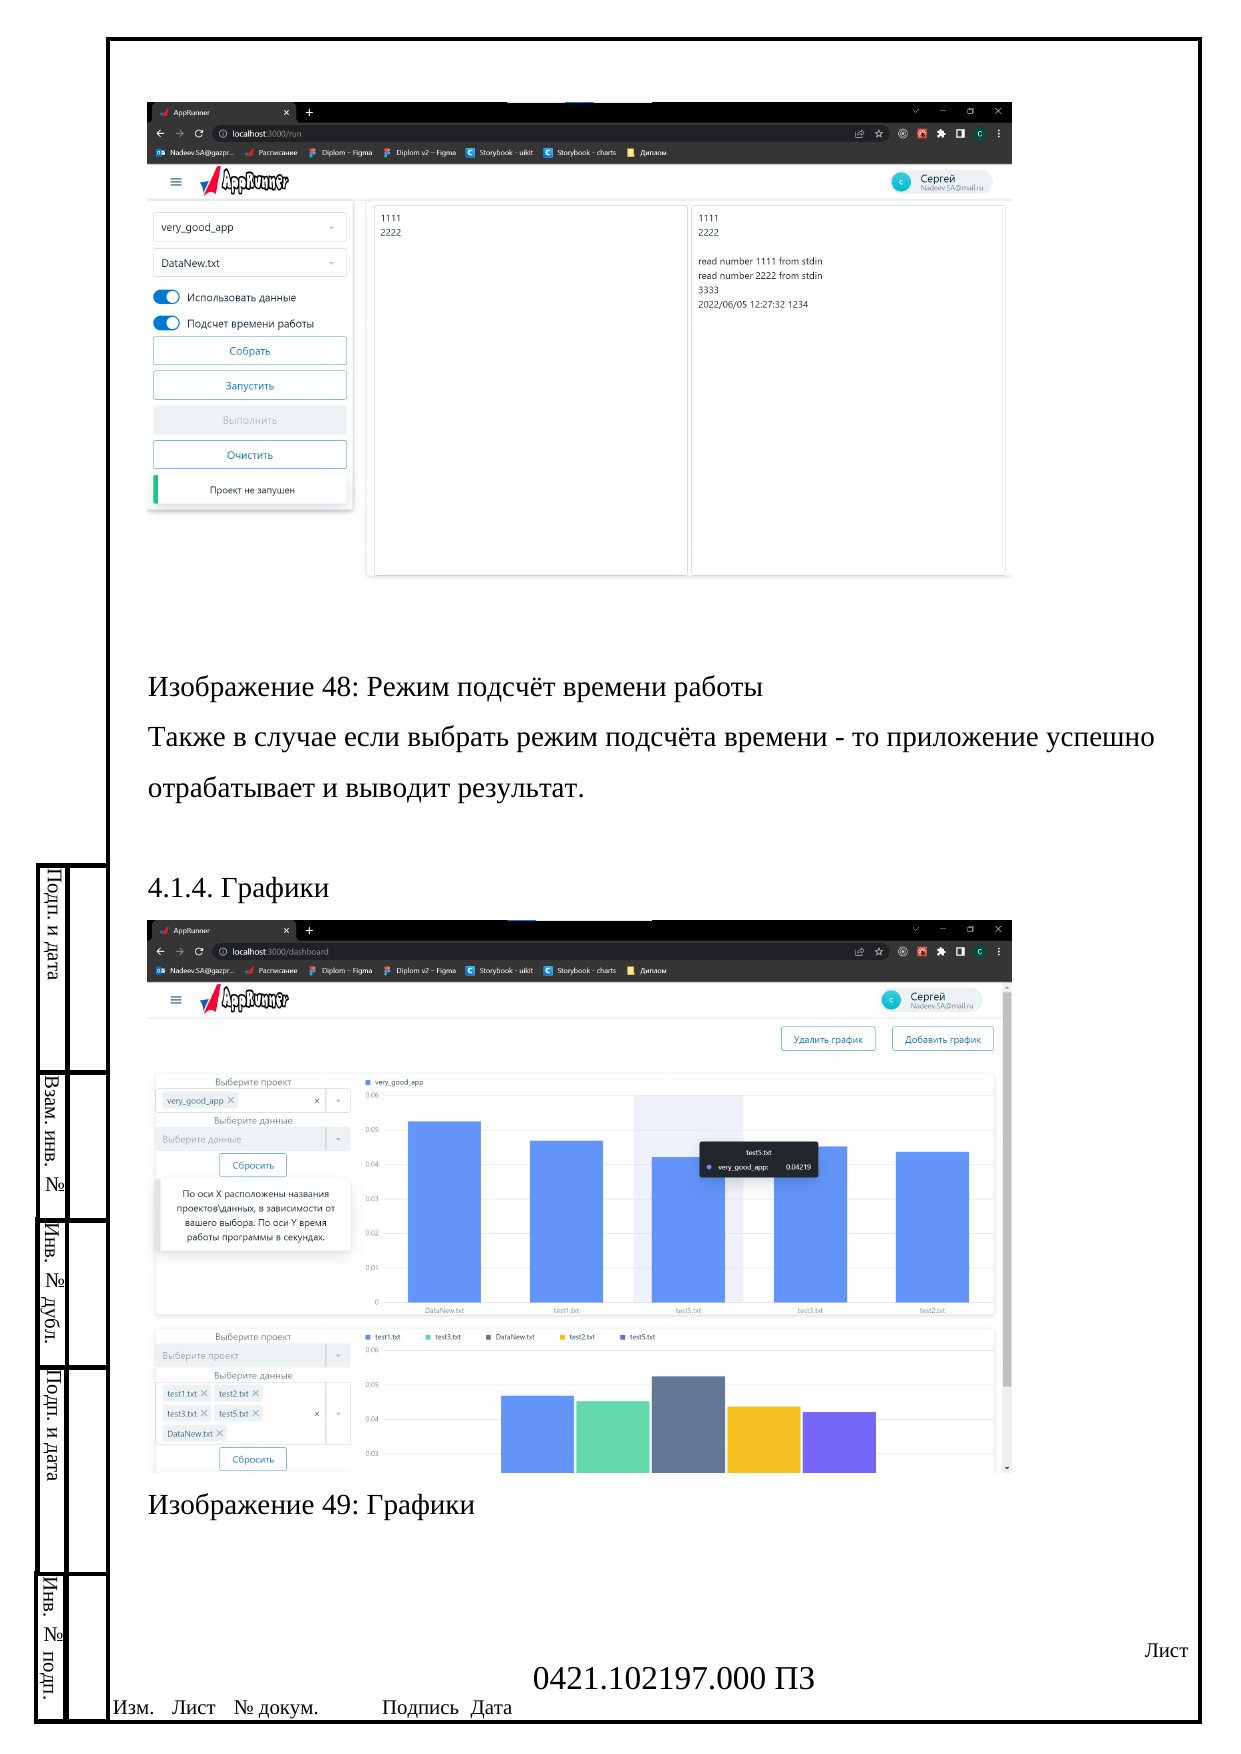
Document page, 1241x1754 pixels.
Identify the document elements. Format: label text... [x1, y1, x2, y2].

list Также в случае если выбрать режим подсчёта времени - то приложение успешно отрабатывает и выводит результат. [148, 719, 1181, 803]
list Графики [148, 870, 1181, 904]
picture [147, 102, 1012, 655]
list Изображение 48: Режим подсчёт времени работы [148, 669, 1181, 703]
picture [147, 920, 1012, 1473]
list Изображение 49: Графики [148, 1487, 1181, 1521]
